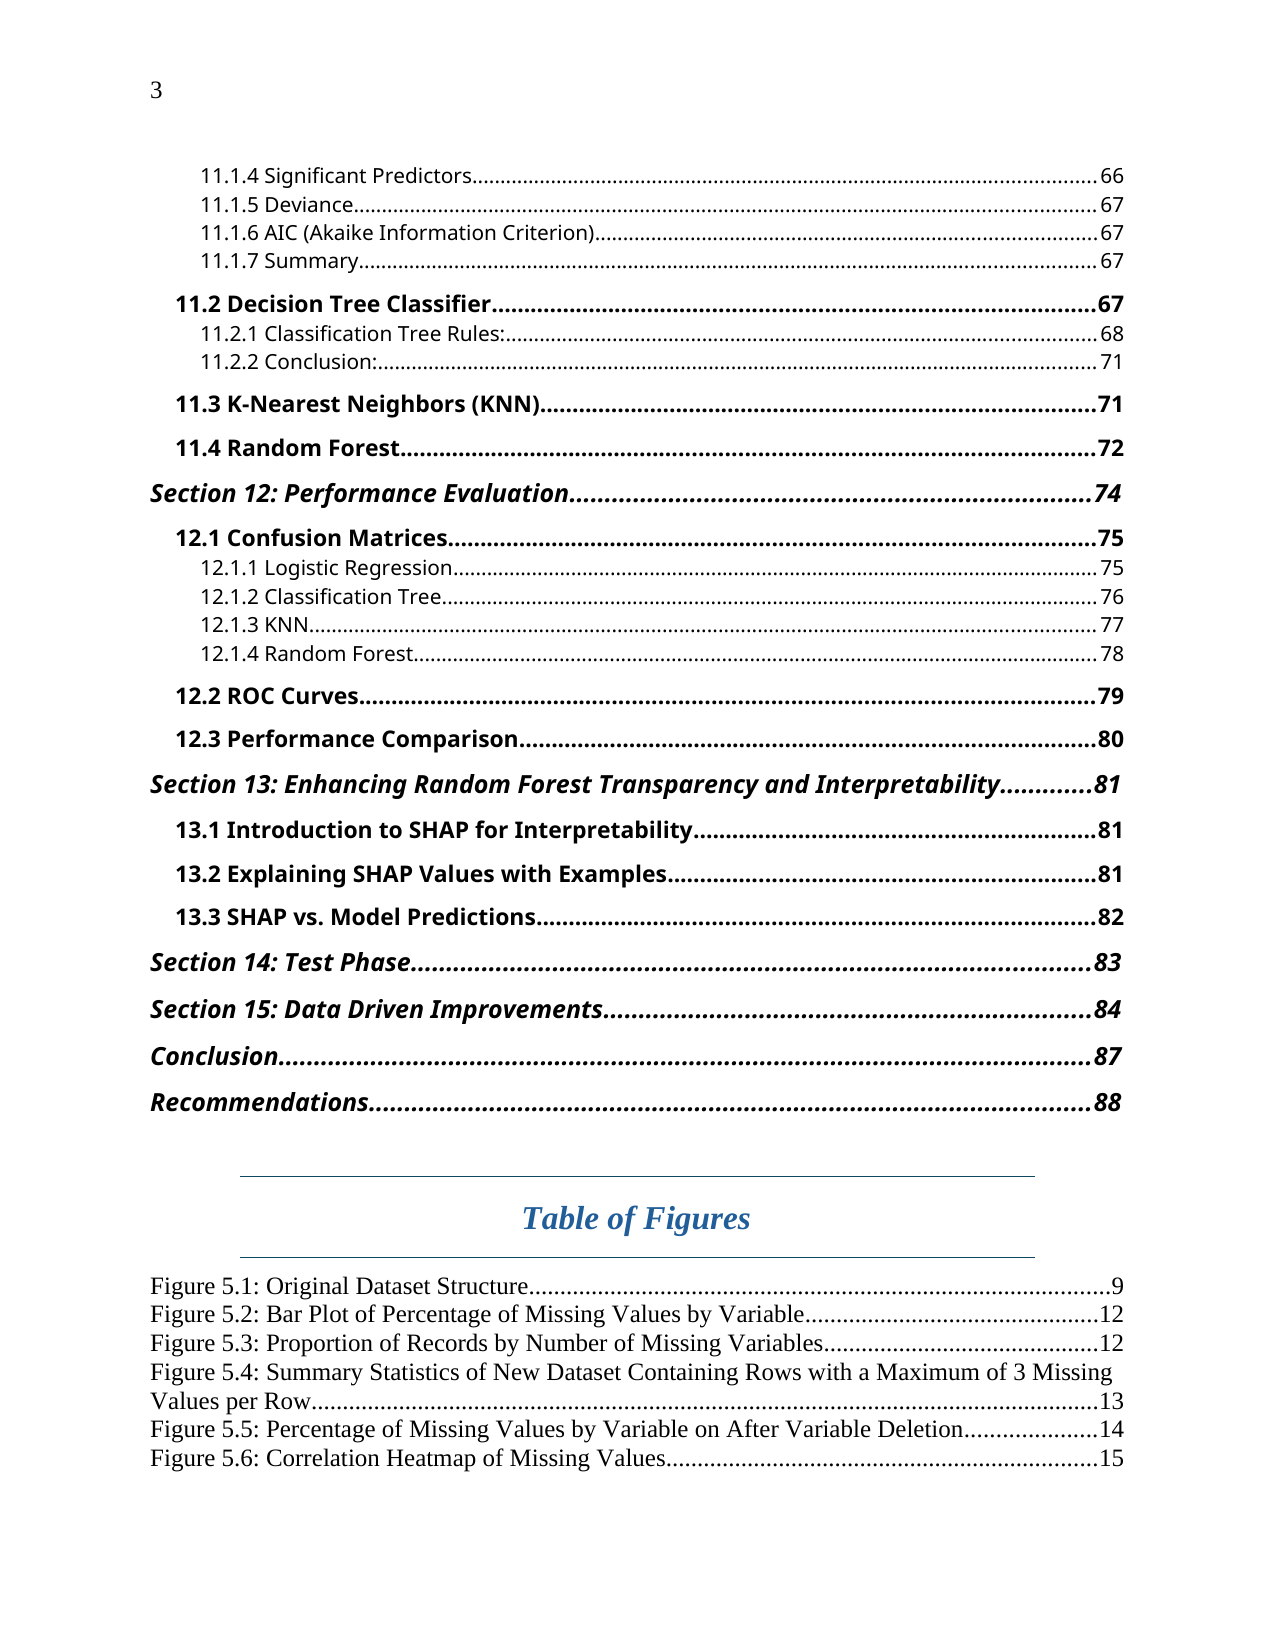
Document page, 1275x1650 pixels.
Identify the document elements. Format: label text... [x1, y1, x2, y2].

text Figure 5.1: Original Dataset Structure 9 [150, 1271, 1125, 1299]
text Figure 5.3: Proportion of Records by Number of Missing Variables 12 [150, 1328, 1125, 1357]
text Figure 5.6: Correlation Heatmap of Missing Values 15 [150, 1443, 1125, 1472]
subtitle Table of Figures [240, 1177, 1035, 1257]
text Figure 5.5: Percentage of Missing Values by Variable on After Variable Deletion 14 [150, 1414, 1125, 1443]
text Figure 5.4: Summary Statistics of New Dataset Containing Rows with a Maximum of 3 Missing Values per Row 13 [150, 1357, 1125, 1414]
text Figure 5.2: Bar Plot of Percentage of Missing Values by Variable 12 [150, 1299, 1125, 1328]
